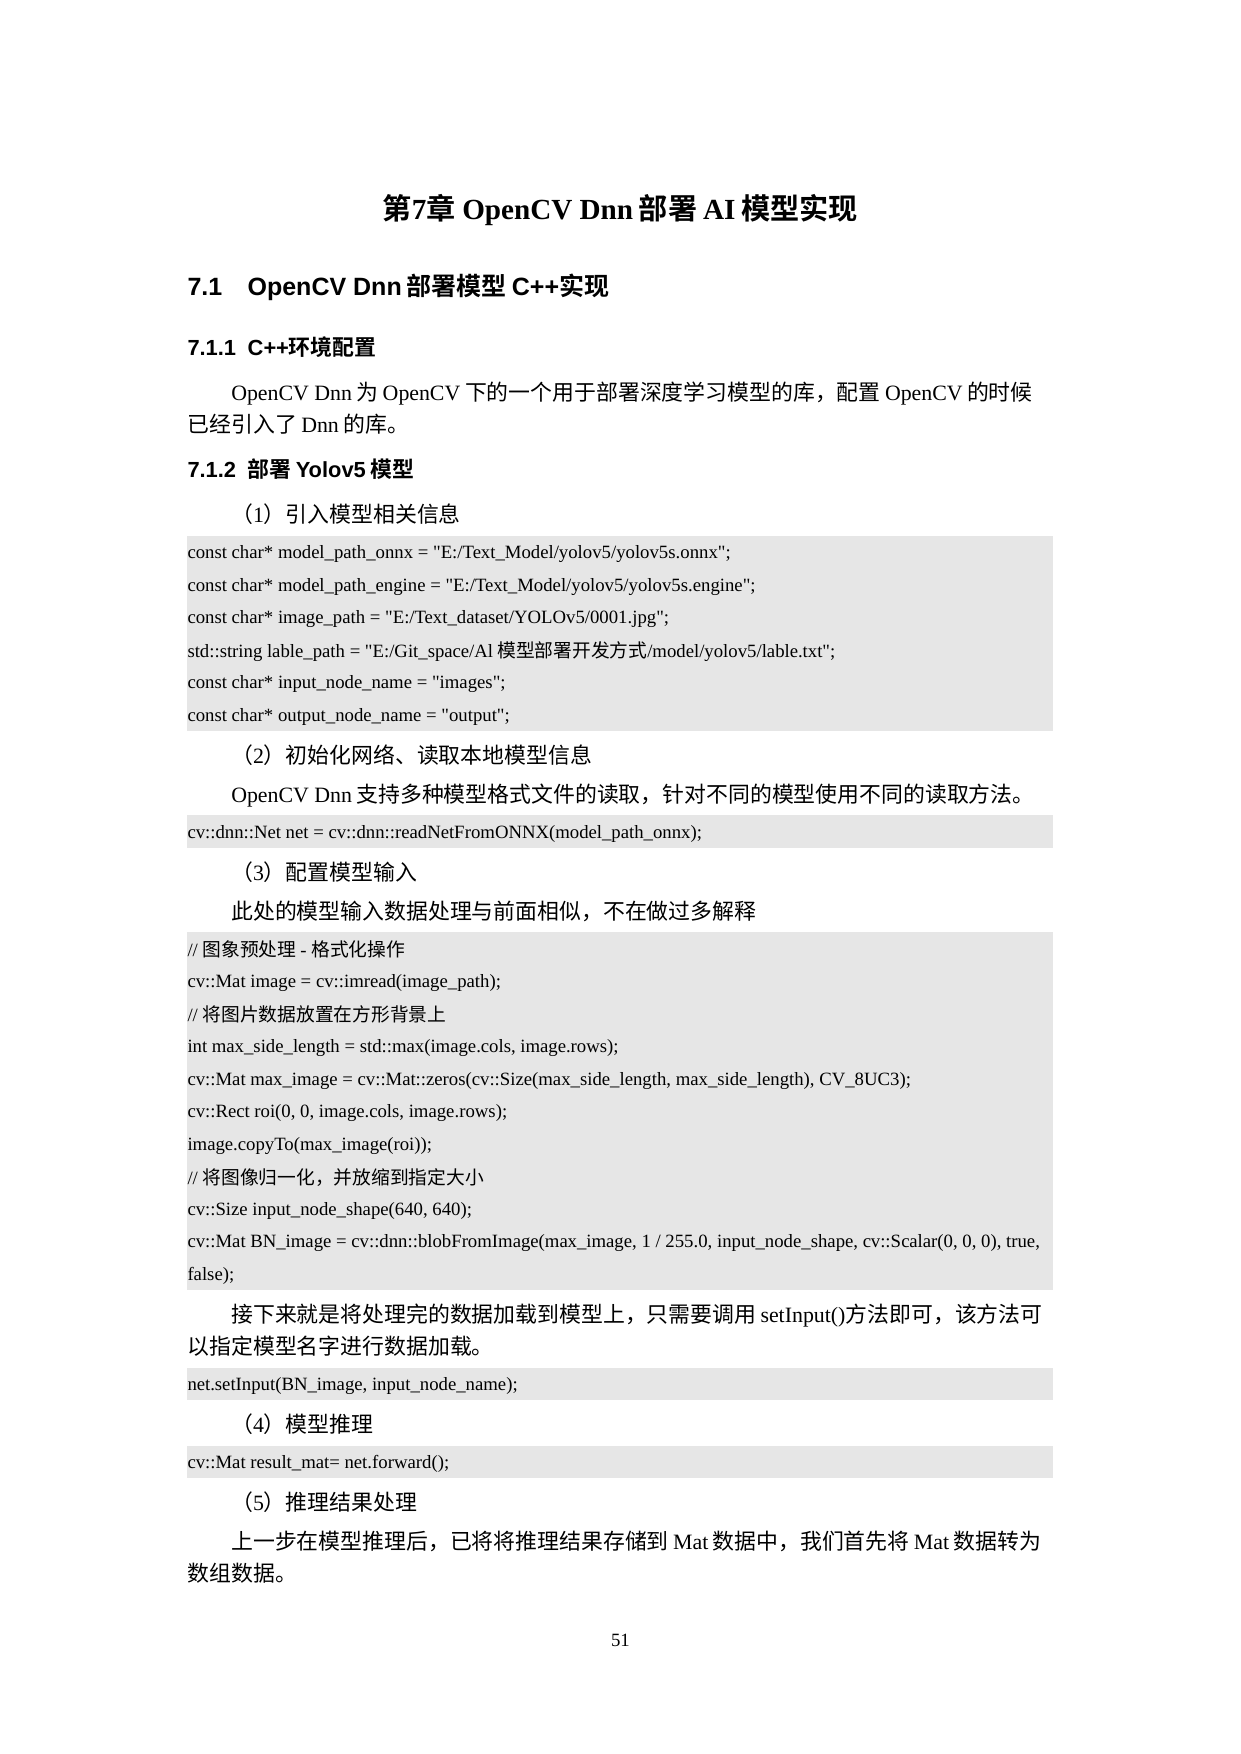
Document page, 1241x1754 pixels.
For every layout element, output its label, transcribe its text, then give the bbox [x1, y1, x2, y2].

text cv::Mat BN_image = cv::dnn::blobFromImage(max_image, 1 / 255.0, input_node_shape, cv::Scalar(0, 0, 0), true, false); [187, 1225, 1053, 1290]
text cv::dnn::Net net = cv::dnn::readNetFromONNX(model_path_onnx); [187, 815, 1053, 848]
text OpenCV Dnn为OpenCV下的一个用于部署深度学习模型的库，配置OpenCV的时候已经引入了Dnn的库。 [187, 374, 1053, 439]
text cv::Mat image = cv::imread(image_path); [187, 965, 1053, 997]
text const char* input_node_name = "images"; [187, 666, 1053, 698]
text cv::Rect roi(0, 0, image.cols, image.rows); [187, 1095, 1053, 1127]
text cv::Size input_node_shape(640, 640); [187, 1192, 1053, 1225]
text 此处的模型输入数据处理与前面相似，不在做过多解释 [187, 893, 1053, 926]
text // 将图片数据放置在方形背景上 [187, 997, 1053, 1030]
text 上一步在模型推理后，已将将推理结果存储到Mat数据中，我们首先将Mat数据转为数组数据。 [187, 1523, 1053, 1588]
subtitle 部署Yolov5模型 [187, 452, 1053, 484]
text int max_side_length = std::max(image.cols, image.rows); [187, 1030, 1053, 1062]
text 接下来就是将处理完的数据加载到模型上，只需要调用setInput()方法即可，该方法可以指定模型名字进行数据加载。 [187, 1296, 1053, 1361]
text // 图象预处理 - 格式化操作 [187, 932, 1053, 965]
text （2）初始化网络、读取本地模型信息 [187, 737, 1053, 770]
text （1）引入模型相关信息 [187, 497, 1053, 529]
text const char* model_path_engine = "E:/Text_Model/yolov5/yolov5s.engine"; [187, 568, 1053, 601]
text cv::Mat result_mat= net.forward(); [187, 1446, 1053, 1478]
subtitle OpenCV Dnn部署模型C++实现 [187, 252, 1053, 317]
text cv::Mat max_image = cv::Mat::zeros(cv::Size(max_side_length, max_side_length), CV_8UC3); [187, 1062, 1053, 1095]
text image.copyTo(max_image(roi)); [187, 1127, 1053, 1160]
text （4）模型推理 [187, 1407, 1053, 1439]
text const char* image_path = "E:/Text_dataset/YOLOv5/0001.jpg"; [187, 601, 1053, 633]
text const char* model_path_onnx = "E:/Text_Model/yolov5/yolov5s.onnx"; [187, 536, 1053, 568]
text // 将图像归一化，并放缩到指定大小 [187, 1160, 1053, 1192]
subtitle OpenCV Dnn部署AI模型实现 [187, 174, 1053, 239]
text （3）配置模型输入 [187, 854, 1053, 887]
text std::string lable_path = "E:/Git_space/Al模型部署开发方式/model/yolov5/lable.txt"; [187, 633, 1053, 666]
text net.setInput(BN_image, input_node_name); [187, 1368, 1053, 1400]
subtitle C++环境配置 [187, 329, 1053, 362]
text const char* output_node_name = "output"; [187, 698, 1053, 731]
text OpenCV Dnn支持多种模型格式文件的读取，针对不同的模型使用不同的读取方法。 [187, 776, 1053, 809]
text （5）推理结果处理 [187, 1484, 1053, 1517]
